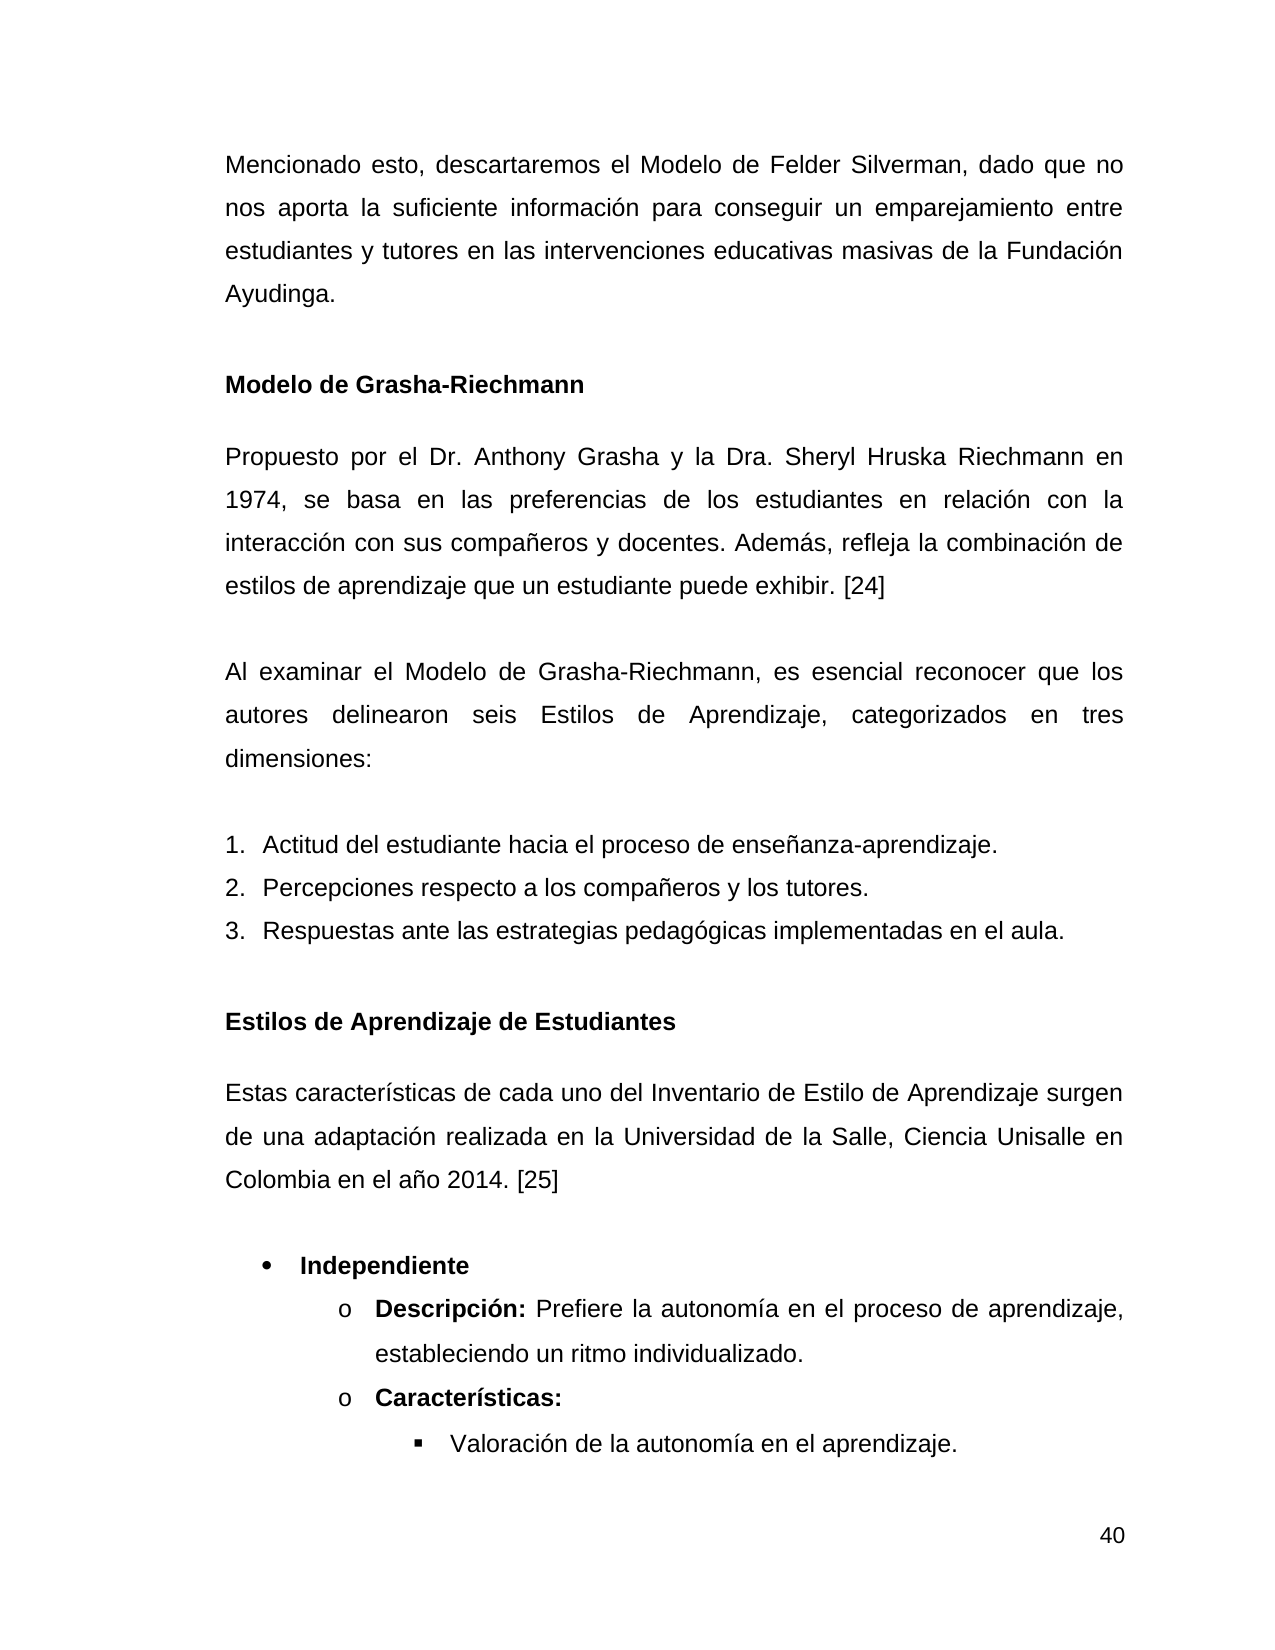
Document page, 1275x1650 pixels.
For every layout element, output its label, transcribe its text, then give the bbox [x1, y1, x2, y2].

text Estas características de cada uno del Inventario de Estilo de Aprendizaje surgen de una adaptación realizada en la Universidad de la Salle, Ciencia Unisalle en Colombia en el año 2014. [225, 1078, 1125, 1193]
list Valoración de la autonomía en el aprendizaje. [412, 1429, 1125, 1458]
list Actitud del estudiante hacia el proceso de enseñanza-aprendizaje. [225, 830, 1125, 858]
text Al examinar el Modelo de Grasha-Riechmann, es esencial reconocer que los autores delinearon seis Estilos de Aprendizaje, categorizados en tres dimensiones: [225, 657, 1125, 772]
list Independiente [262, 1251, 1125, 1280]
list Percepciones respecto a los compañeros y los tutores. [225, 873, 1125, 902]
text Mencionado esto, descartaremos el Modelo de Felder Silverman, dado que no nos aporta la suficiente información para conseguir un emparejamiento entre estudiantes y tutores en las intervenciones educativas masivas de la Fundación Ayudinga. [225, 150, 1125, 308]
subtitle Estilos de Aprendizaje de Estudiantes [225, 1006, 1125, 1035]
list Respuestas ante las estrategias pedagógicas implementadas en el aula. [225, 916, 1125, 945]
list Características: [337, 1382, 1125, 1413]
subtitle Modelo de Grasha-Riechmann [225, 370, 1125, 398]
list Descripción: Prefiere la autonomía en el proceso de aprendizaje, estableciendo un ritmo individualizado. [337, 1294, 1125, 1368]
text Propuesto por el Dr. Anthony Grasha y la Dra. Sheryl Hruska Riechmann en 1974, se basa en las preferencias de los estudiantes en relación con la interacción con sus compañeros y docentes. Además, refleja la combinación de estilos de aprendizaje que un estudiante puede exhibir. [225, 442, 1125, 600]
